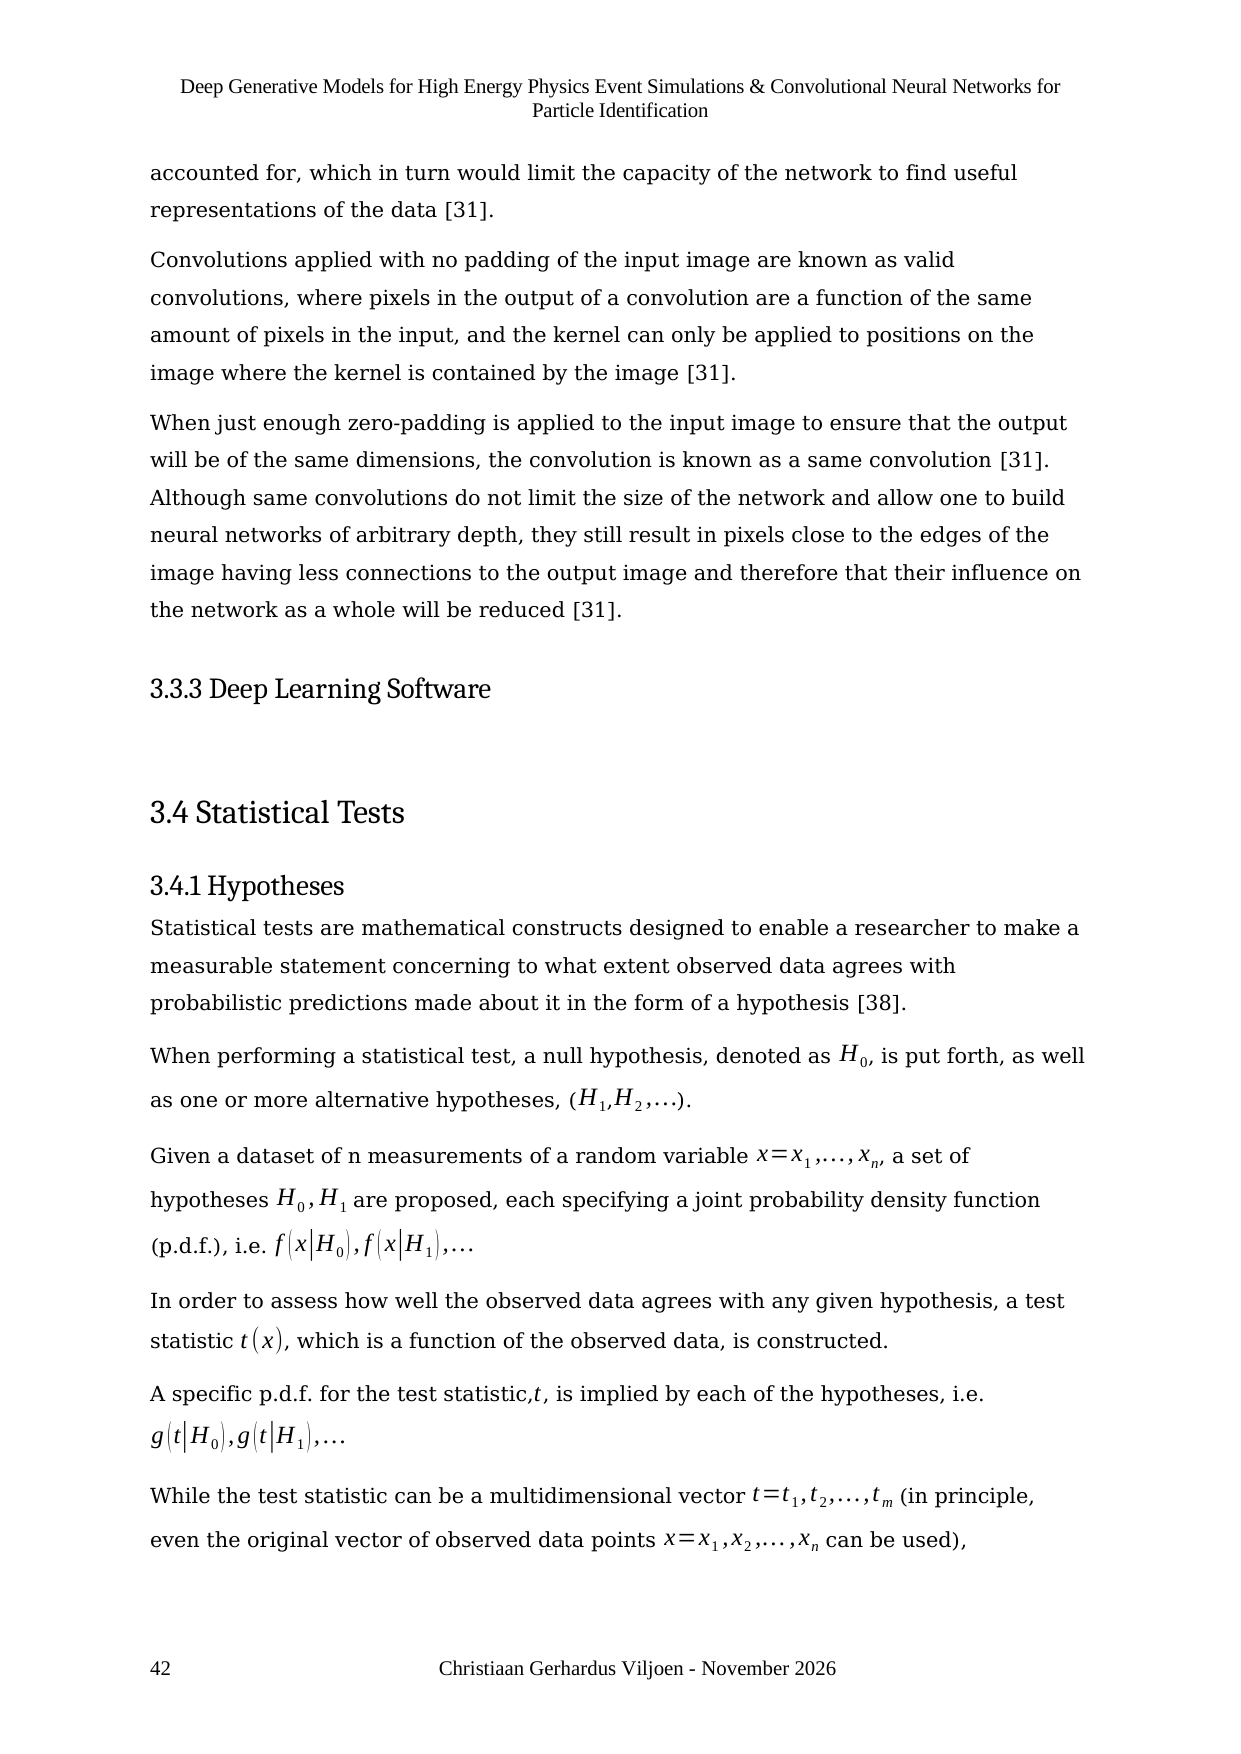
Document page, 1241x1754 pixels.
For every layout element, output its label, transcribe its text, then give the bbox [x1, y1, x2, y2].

subtitle Deep Learning Software [150, 672, 1090, 706]
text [150, 1480, 1090, 1555]
text Given a dataset of n measurements of a random variable , a set of hypotheses are proposed, each specifying a joint probability density function (p.d.f.), i.e. [150, 1140, 1090, 1262]
text In order to assess how well the observed data agrees with any given hypothesis, a test statistic , which is a function of the observed data, is constructed. [150, 1287, 1090, 1355]
text When performing a statistical test, a null hypothesis, denoted as , is put forth, as well as one or more alternative hypotheses, (,). [150, 1040, 1090, 1115]
text A specific p.d.f. for the test statistic,, is implied by each of the hypotheses, i.e. [150, 1380, 1090, 1455]
subtitle Statistical Tests [150, 793, 1090, 831]
text Convolutions applied with no padding of the input image are known as valid convolutions, where pixels in the output of a convolution are a function of the same amount of pixels in the input, and the kernel can only be applied to positions on the image where the kernel is contained by the image . [150, 247, 1090, 384]
subtitle Hypotheses [150, 869, 1090, 902]
text When just enough zero-padding is applied to the input image to ensure that the output will be of the same dimensions, the convolution is known as a same convolution . Although same convolutions do not limit the size of the network and allow one to build neural networks of arbitrary depth, they still result in pixels close to the edges of the image having less connections to the output image and therefore that their influence on the network as a whole will be reduced . [150, 409, 1090, 622]
text Statistical tests are mathematical constructs designed to enable a researcher to make a measurable statement concerning to what extent observed data agrees with probabilistic predictions made about it in the form of a hypothesis . [150, 915, 1090, 1015]
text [150, 159, 1090, 222]
